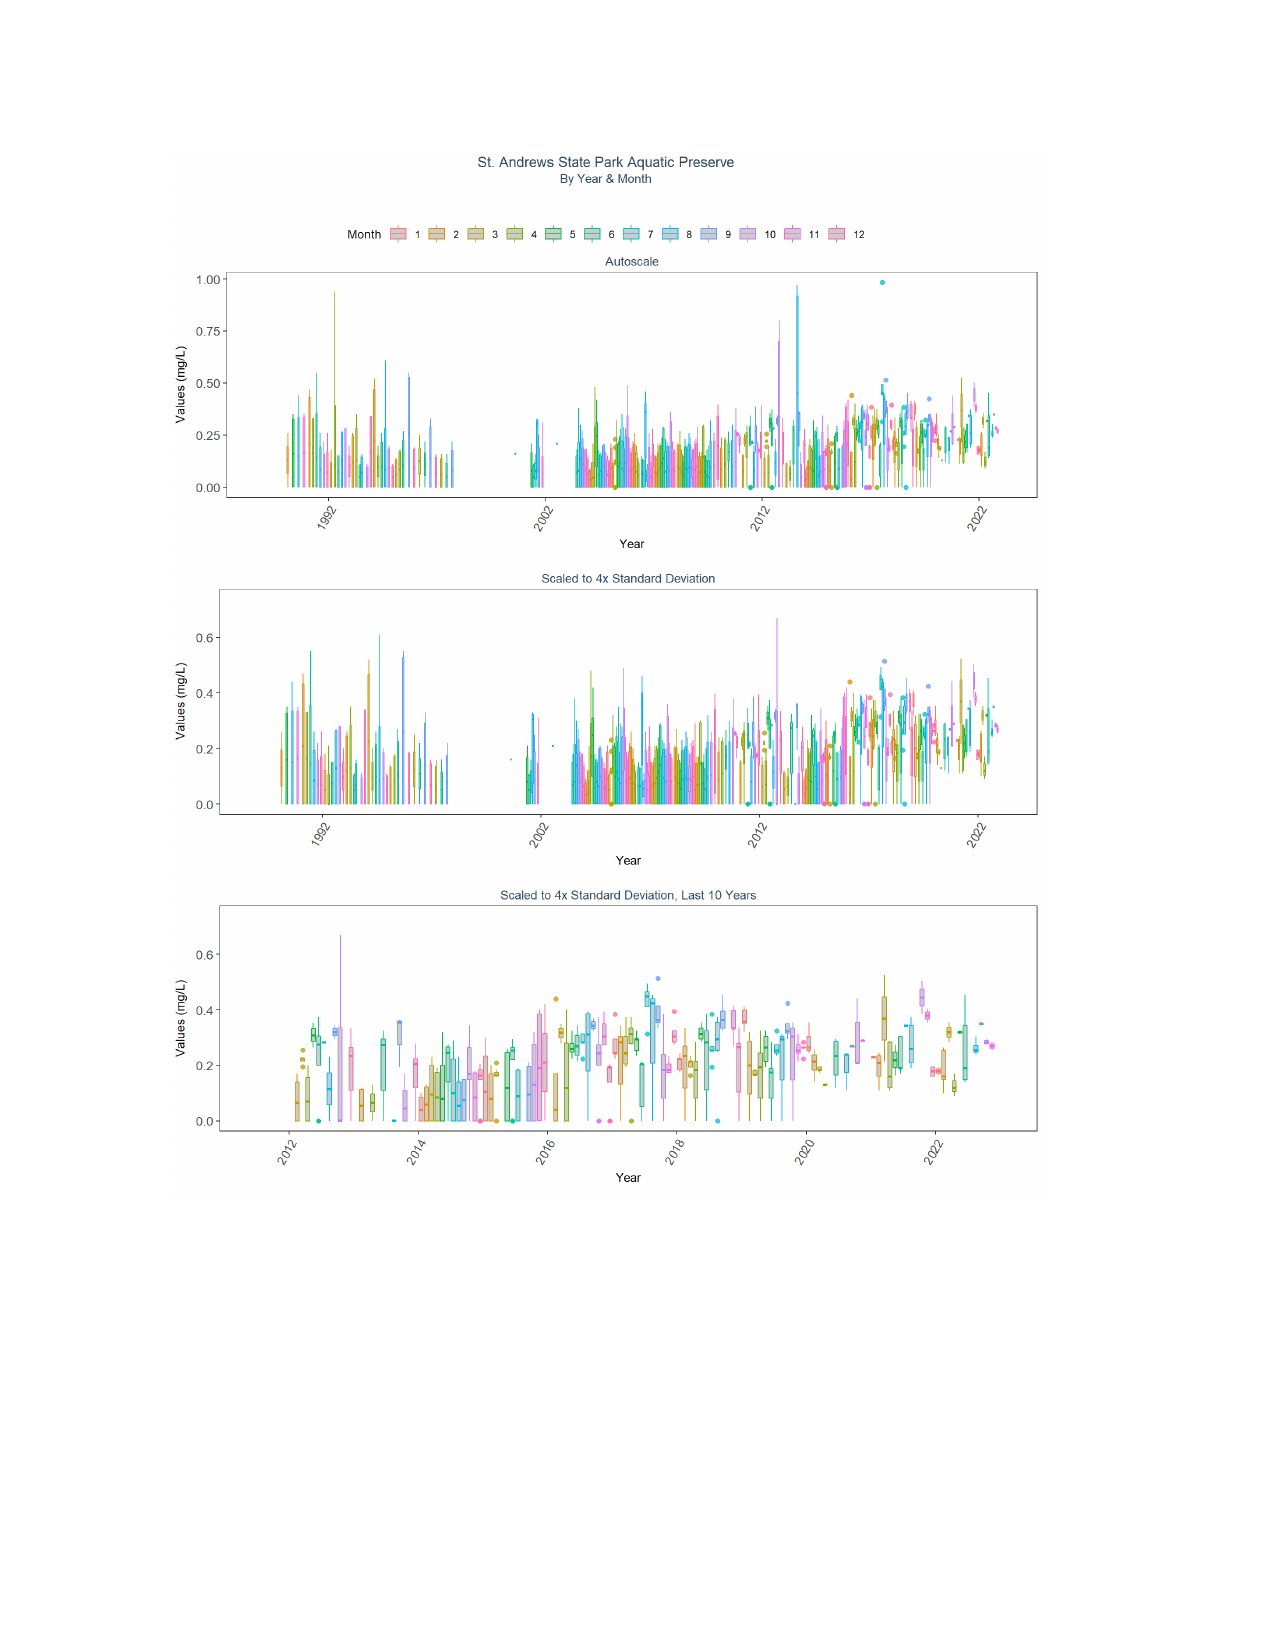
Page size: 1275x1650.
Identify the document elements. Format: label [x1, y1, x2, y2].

picture [168, 150, 1044, 1200]
